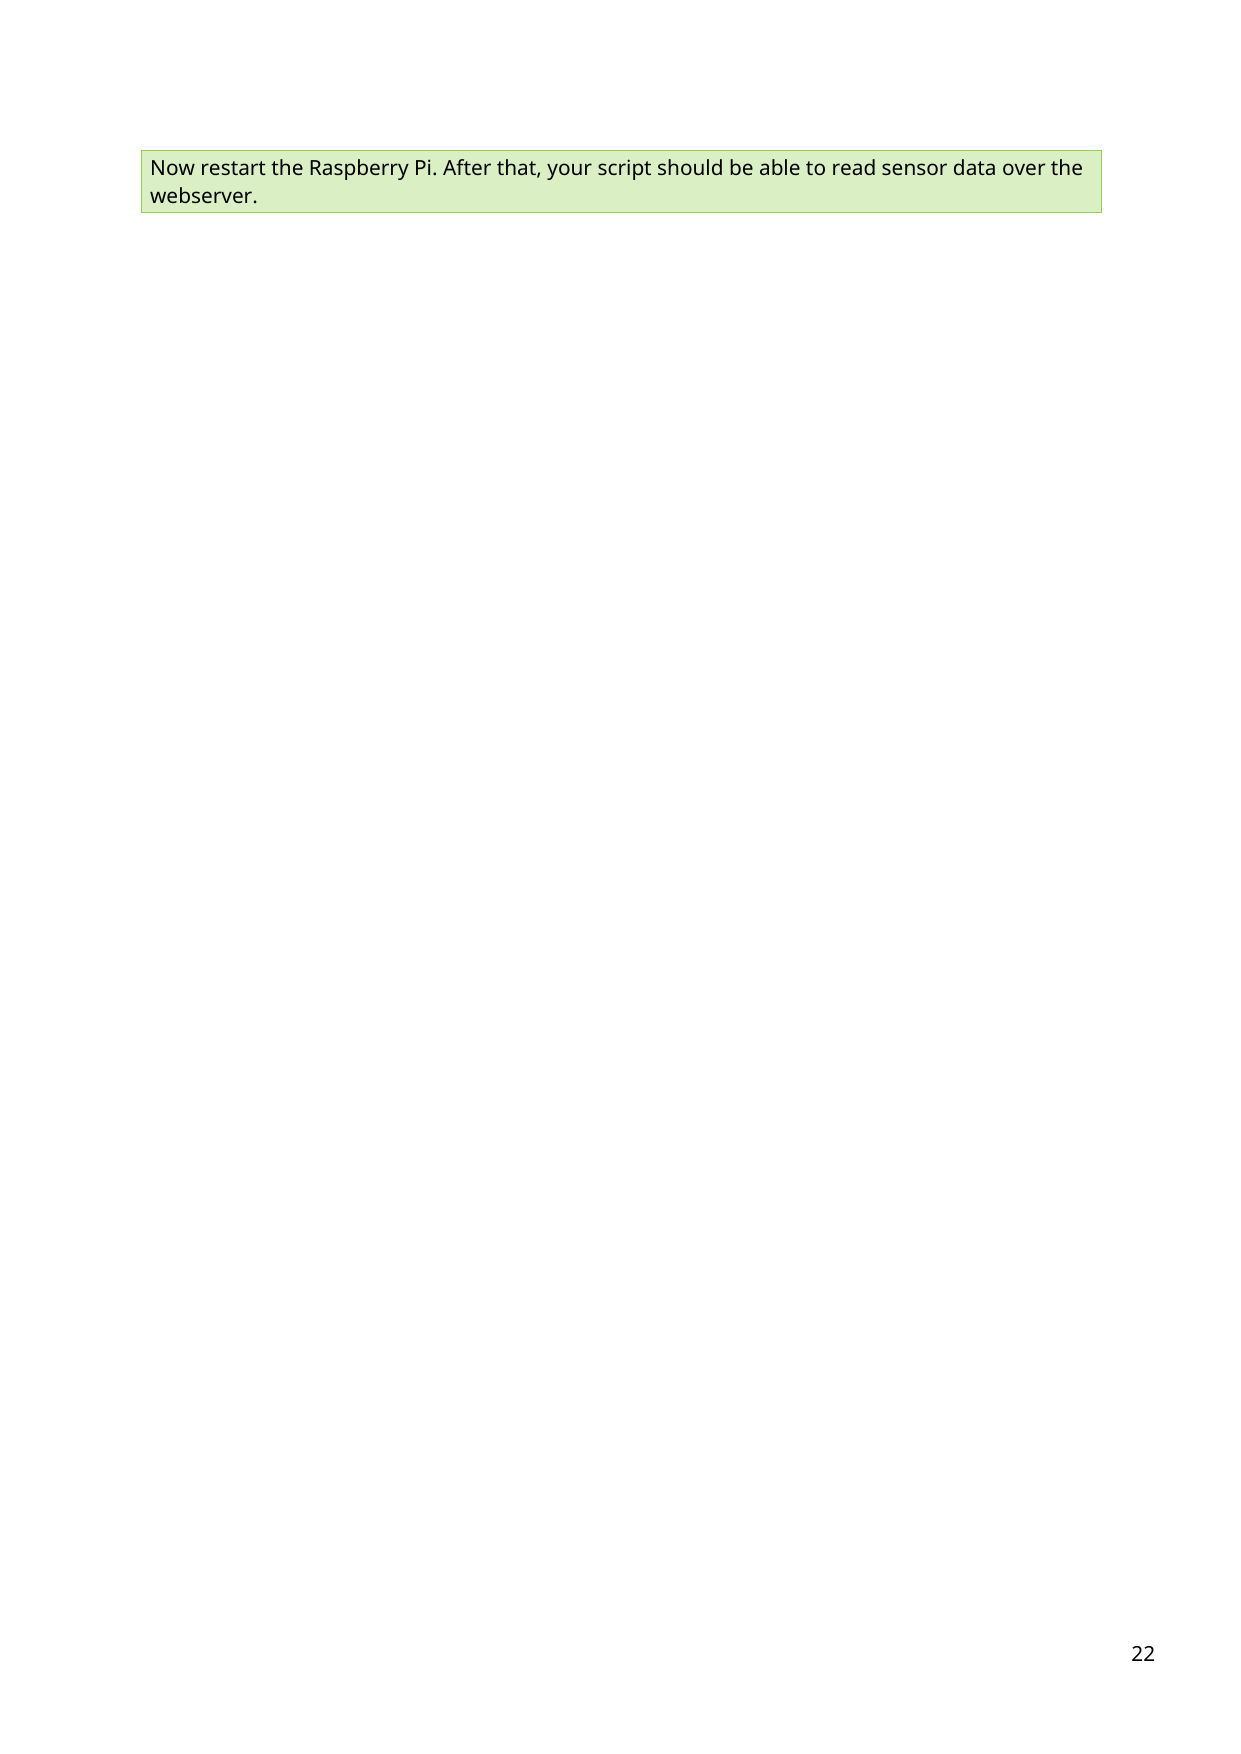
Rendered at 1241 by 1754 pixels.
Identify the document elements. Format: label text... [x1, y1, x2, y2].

text Now restart the Raspberry Pi. After that, your script should be able to read sensor data over the webserver. [142, 151, 1101, 212]
